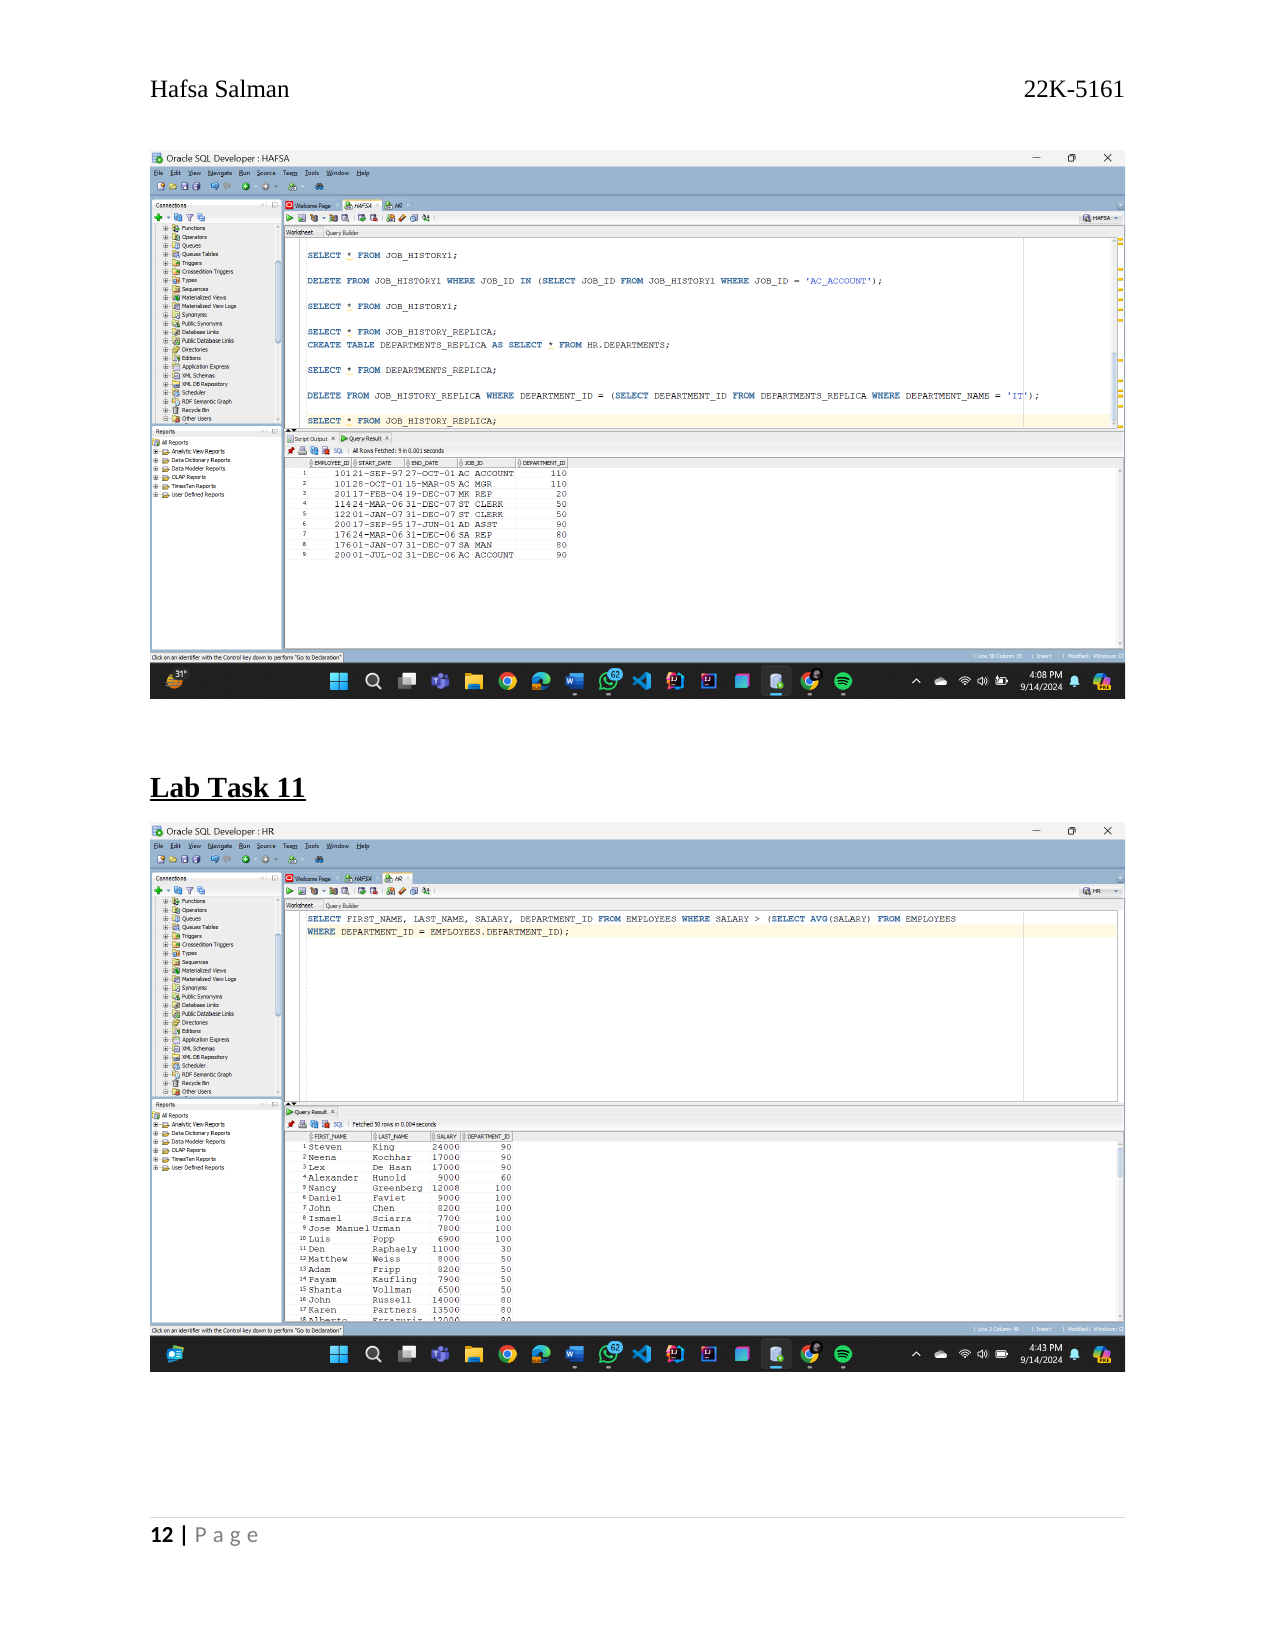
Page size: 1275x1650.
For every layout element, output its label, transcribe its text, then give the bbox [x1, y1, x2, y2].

picture [150, 150, 1125, 699]
picture [150, 822, 1125, 1372]
text Lab Task 11 [150, 770, 1125, 804]
